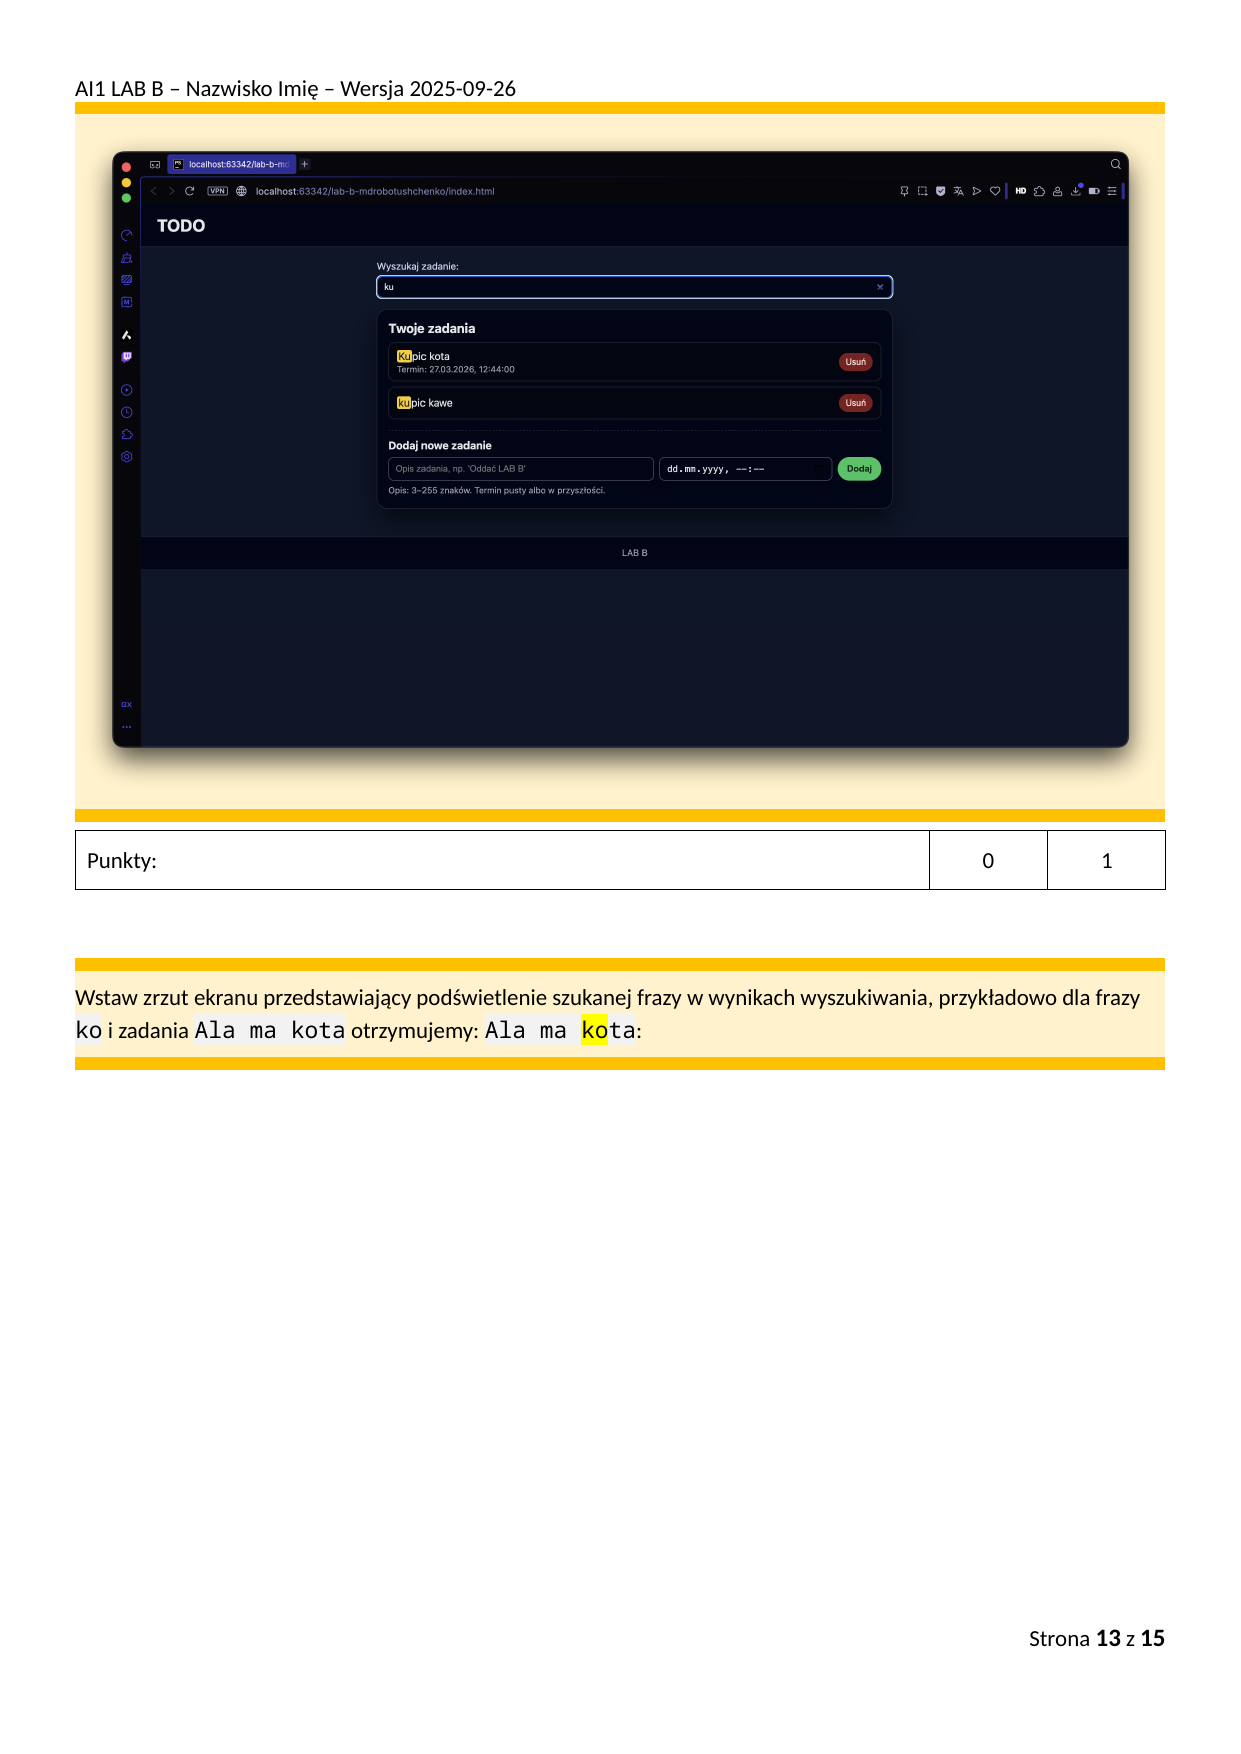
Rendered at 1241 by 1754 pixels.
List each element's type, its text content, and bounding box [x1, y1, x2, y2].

table_header 0 [930, 831, 1047, 889]
picture [75, 126, 1166, 797]
text Wstaw zrzut ekranu przedstawiający podświetlenie szukanej frazy w wynikach wyszukiwania, przykładowo dla frazy ko i zadania Ala ma kota otrzymujemy: Ala ma kota: [75, 971, 1165, 1057]
table_header 1 [1048, 831, 1165, 889]
table_header Punkty: [76, 831, 929, 889]
